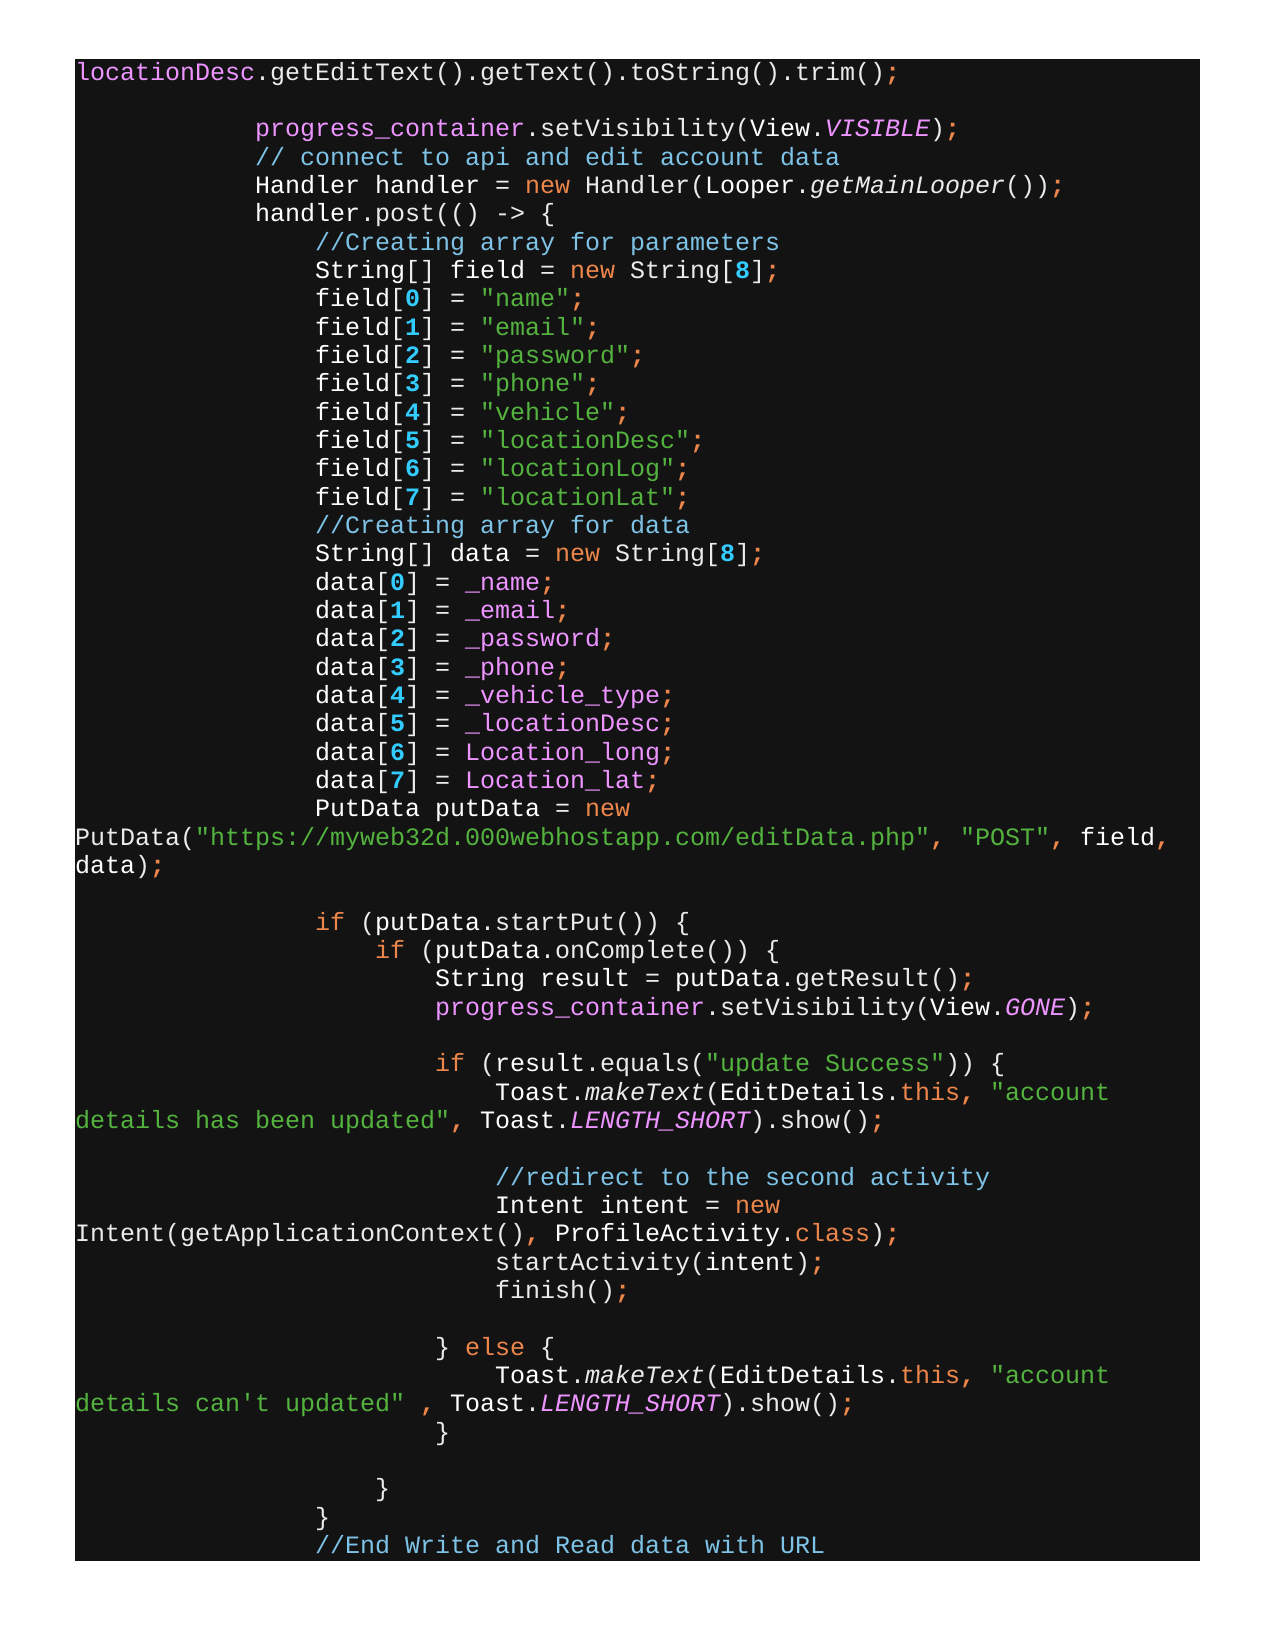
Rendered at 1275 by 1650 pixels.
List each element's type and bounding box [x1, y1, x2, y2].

text [75, 59, 1200, 1561]
